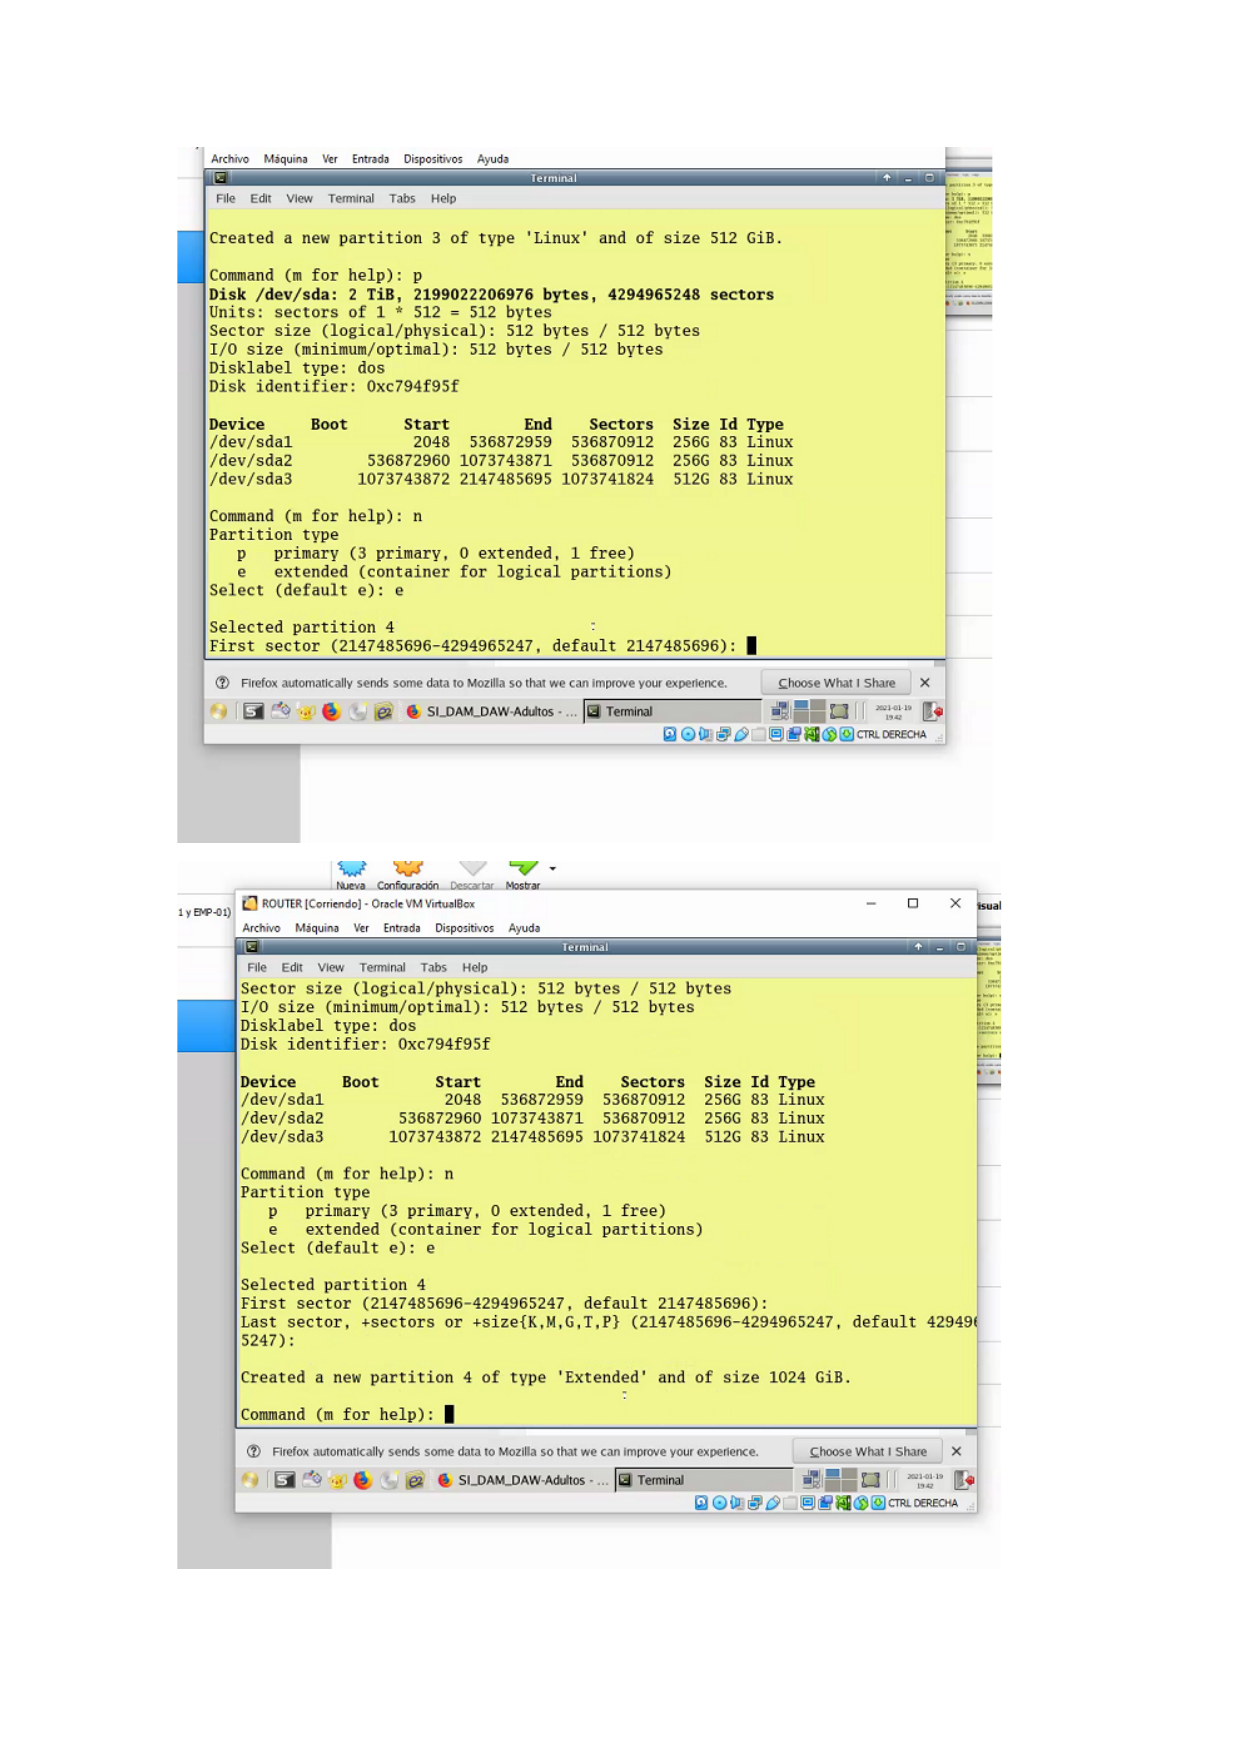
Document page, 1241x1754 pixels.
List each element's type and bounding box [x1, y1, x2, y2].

picture [177, 861, 1002, 1569]
picture [177, 147, 993, 843]
